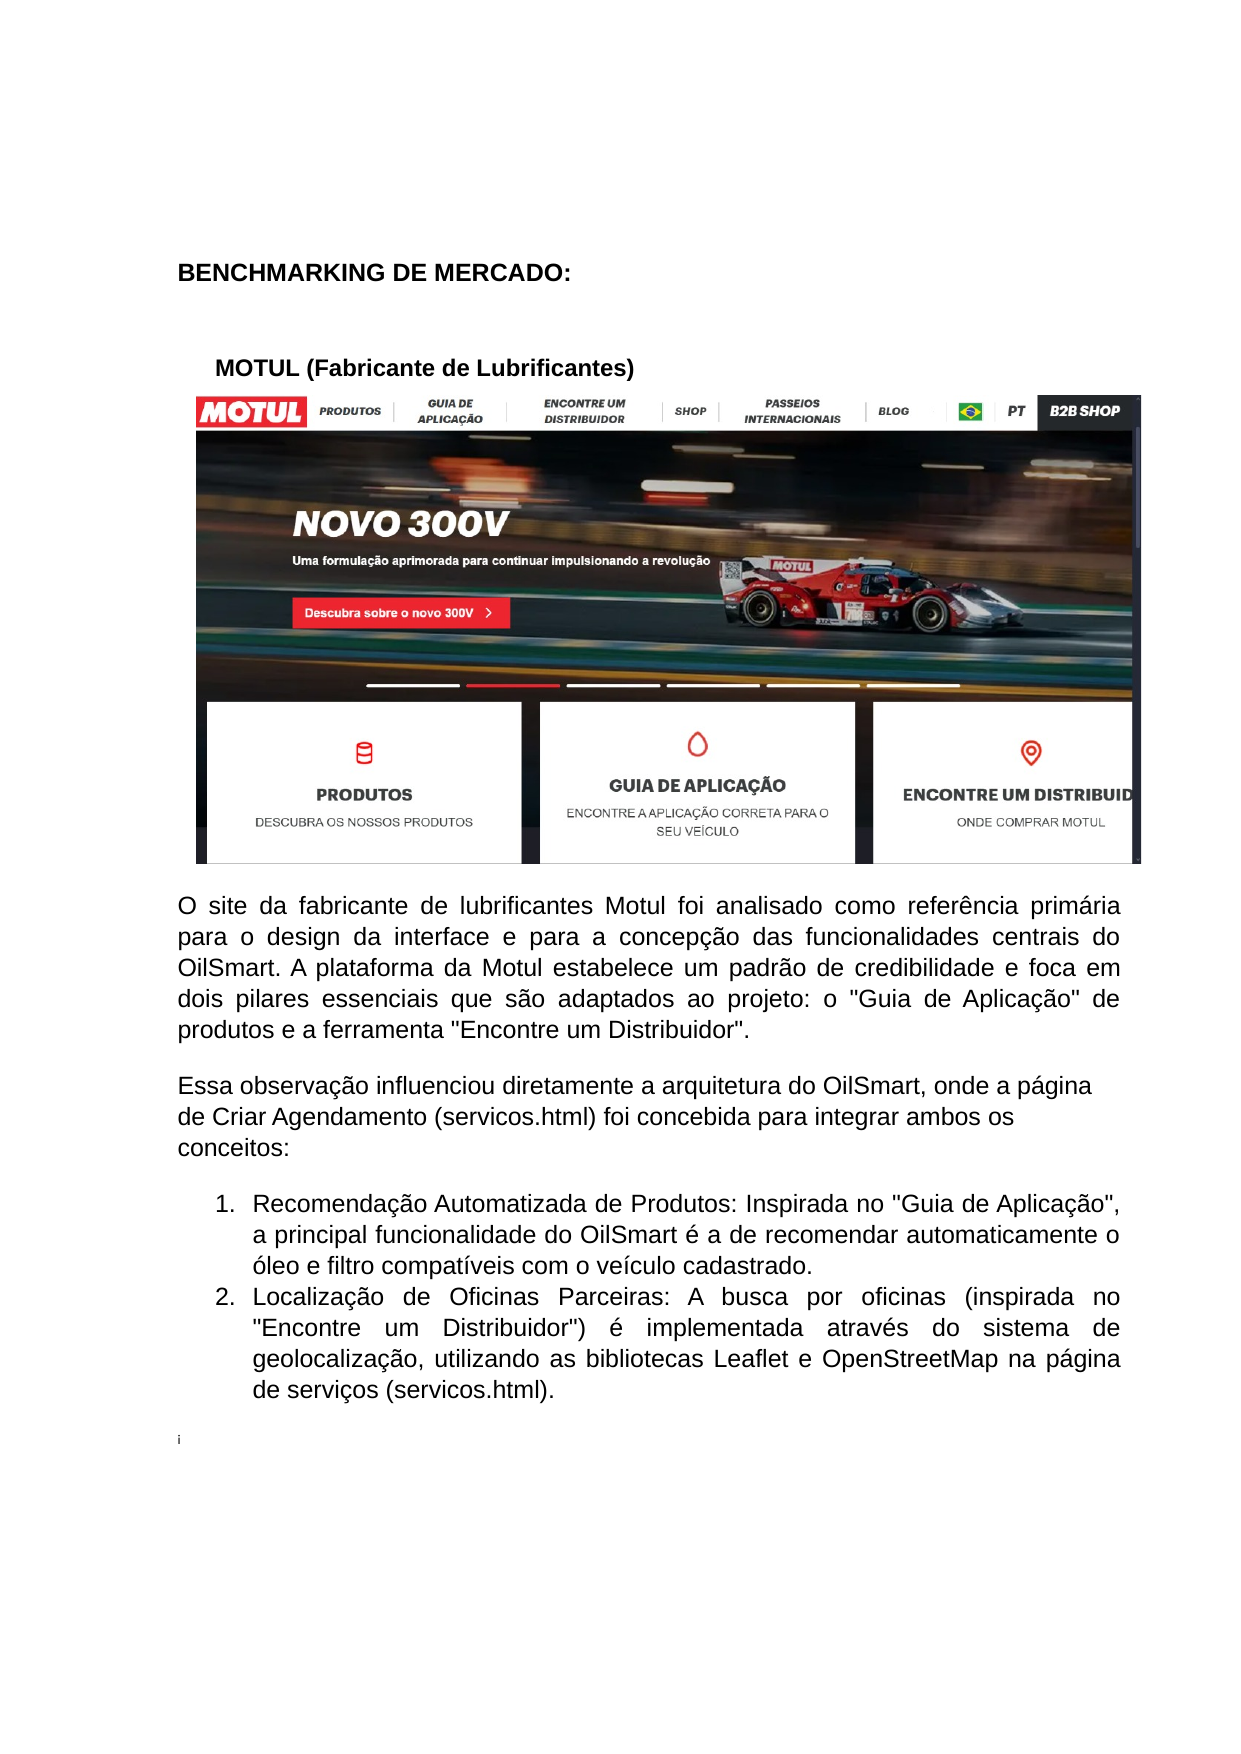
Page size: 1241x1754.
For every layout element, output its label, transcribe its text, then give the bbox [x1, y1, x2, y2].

list Recomendação Automatizada de Produtos: Inspirada no "Guia de Aplicação", a principal funcionalidade do OilSmart é a de recomendar automaticamente o óleo e filtro compatíveis com o veículo cadastrado. [215, 1189, 1122, 1280]
subtitle BENCHMARKING DE MERCADO: [177, 258, 1122, 287]
list Localização de Oficinas Parceiras: A busca por oficinas (inspirada no "Encontre um Distribuidor") é implementada através do sistema de geolocalização, utilizando as bibliotecas Leaflet e OpenStreetMap na página de serviços (servicos.html). [215, 1282, 1122, 1404]
subtitle MOTUL (Fabricante de Lubrificantes) [215, 354, 1122, 382]
text Essa observação influenciou diretamente a arquitetura do OilSmart, onde a página de Criar Agendamento (servicos.html) foi concebida para integrar ambos os conceitos: [177, 1071, 1122, 1162]
text O site da fabricante de lubrificantes Motul foi analisado como referência primária para o design da interface e para a concepção das funcionalidades centrais do OilSmart. A plataforma da Motul estabelece um padrão de credibilidade e foca em dois pilares essenciais que são adaptados ao projeto: o "Guia de Aplicação" de produtos e a ferramenta "Encontre um Distribuidor". [177, 891, 1122, 1044]
